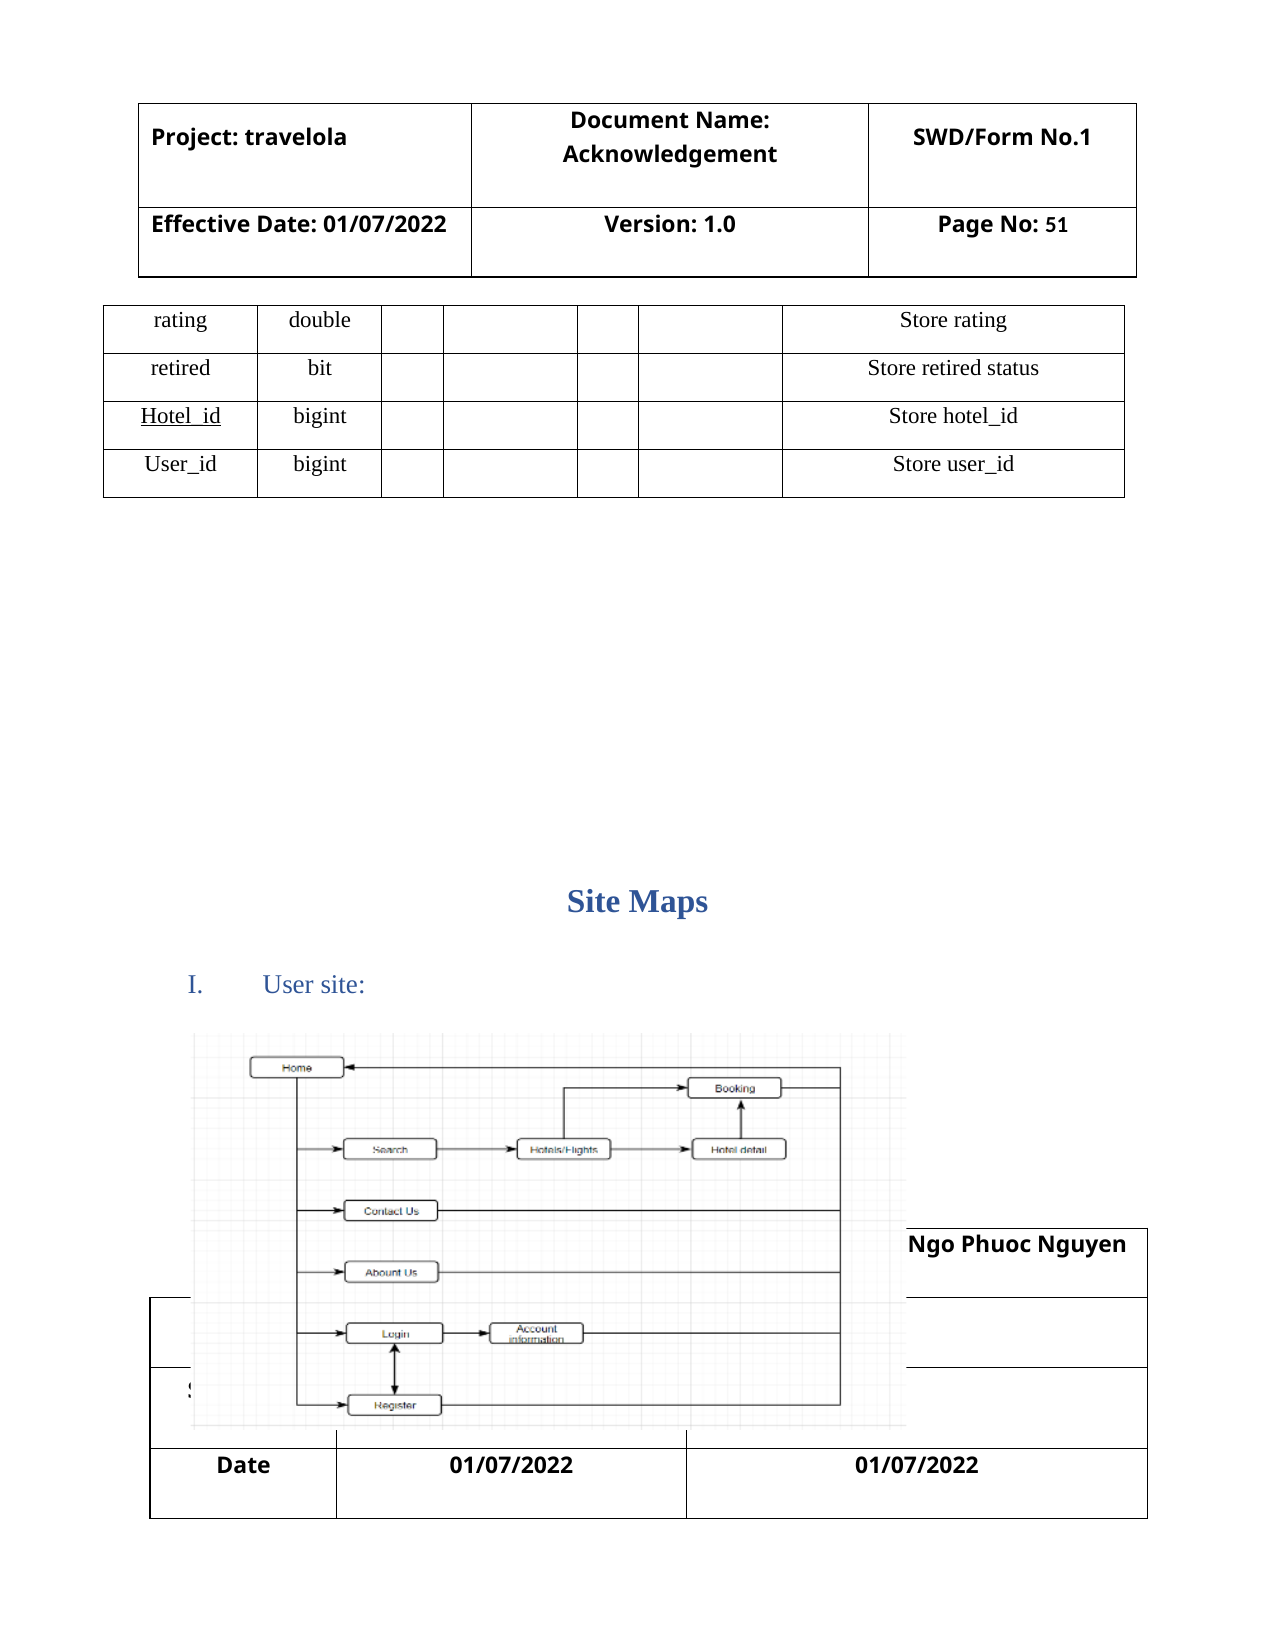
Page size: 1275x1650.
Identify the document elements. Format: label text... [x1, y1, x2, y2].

table_cell retired [104, 354, 257, 401]
subtitle User site: [187, 968, 1125, 999]
table_cell [639, 354, 782, 401]
table_cell [578, 402, 638, 449]
table_cell [578, 306, 638, 353]
table_cell bit [258, 354, 381, 401]
picture [190, 1033, 907, 1430]
table_cell Store rating [783, 306, 1124, 353]
table_cell [639, 450, 782, 497]
table_cell Hotel_id [104, 402, 257, 449]
table_cell [444, 306, 577, 353]
table_cell Store hotel_id [783, 402, 1124, 449]
table_cell bigint [258, 450, 381, 497]
table_cell [444, 402, 577, 449]
table_cell [639, 306, 782, 353]
table_cell Store user_id [783, 450, 1124, 497]
subtitle Site Maps [150, 881, 1125, 920]
table_cell [382, 450, 443, 497]
table_cell [444, 354, 577, 401]
table_cell Store retired status [783, 354, 1124, 401]
table_cell [578, 450, 638, 497]
table_cell [578, 354, 638, 401]
table_cell double [258, 306, 381, 353]
table_cell [639, 402, 782, 449]
table_cell bigint [258, 402, 381, 449]
table_cell rating [104, 306, 257, 353]
table_cell [444, 450, 577, 497]
table_cell [382, 402, 443, 449]
table_cell [382, 306, 443, 353]
table_cell User_id [104, 450, 257, 497]
table_cell [382, 354, 443, 401]
